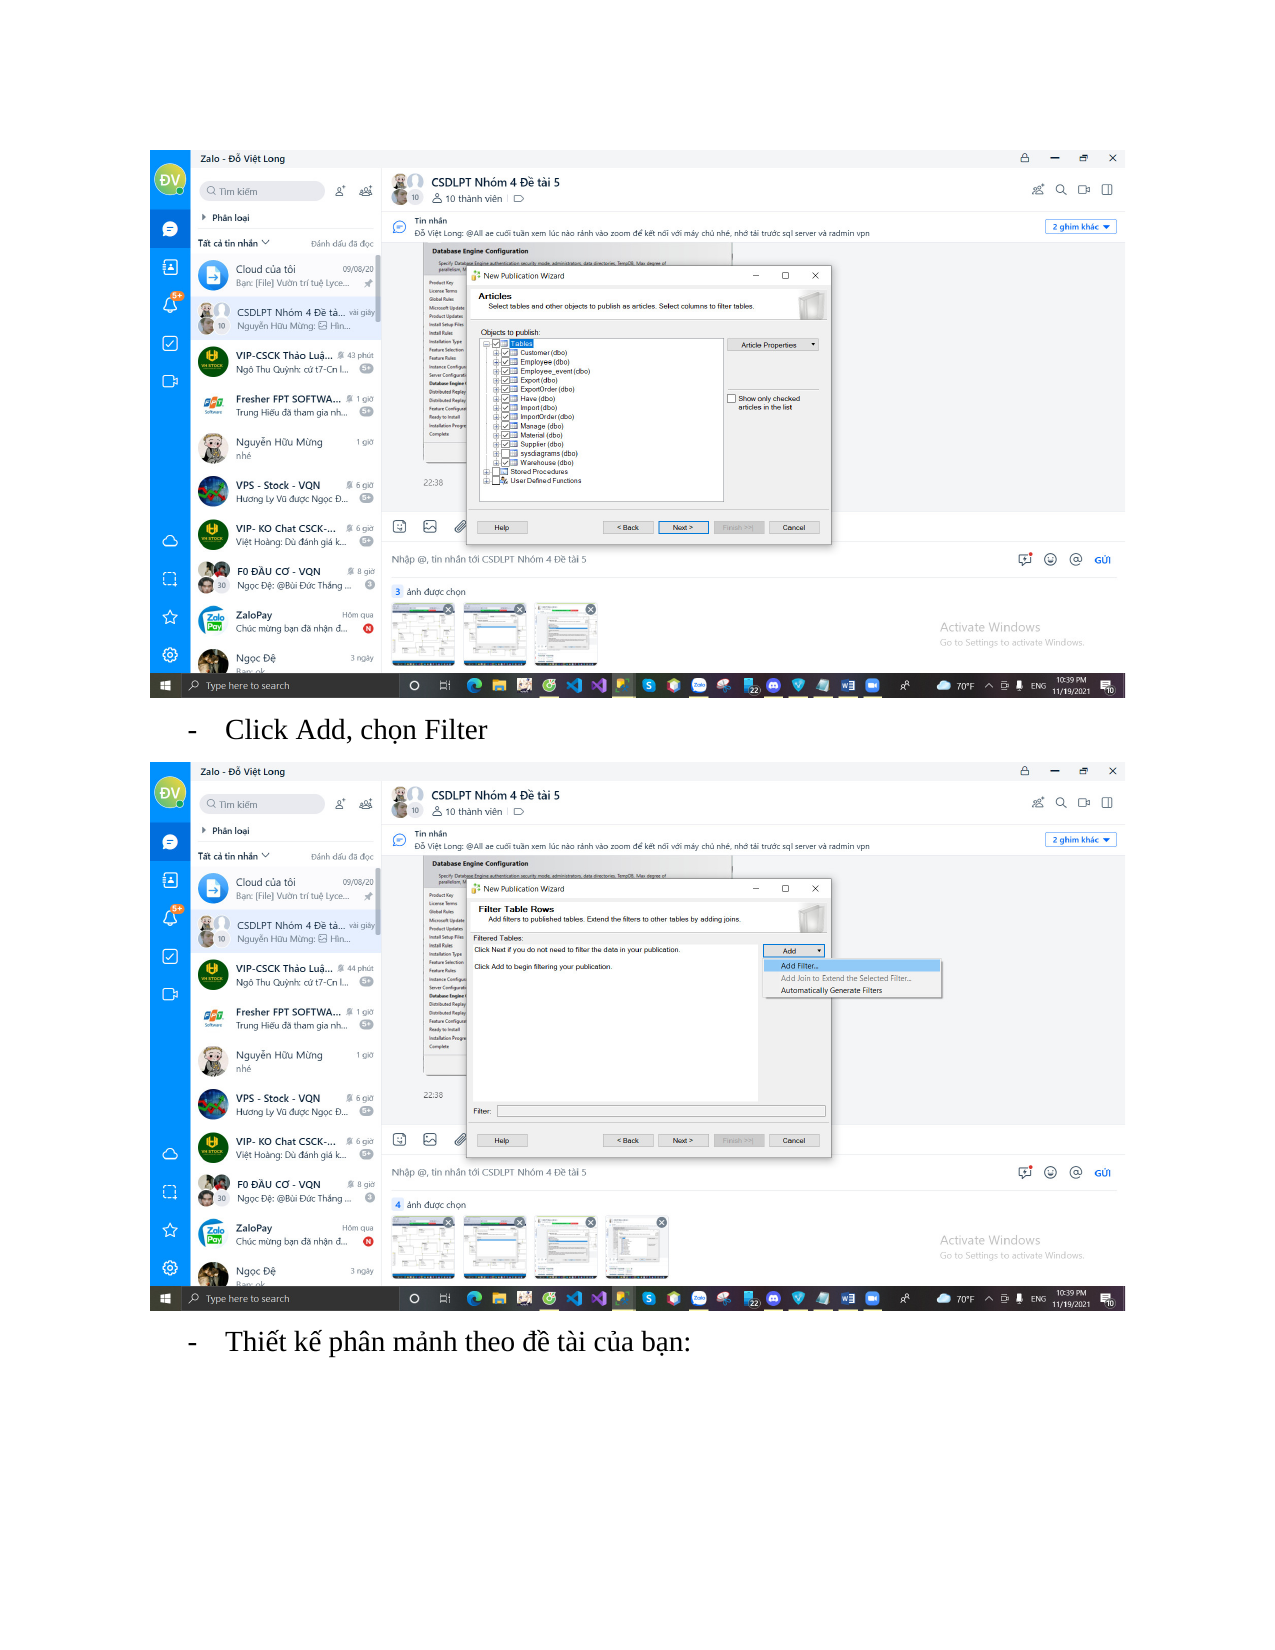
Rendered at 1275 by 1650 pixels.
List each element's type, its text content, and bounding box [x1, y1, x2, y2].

picture [150, 762, 1125, 1311]
list Click Add, chọn Filter [187, 712, 1125, 745]
picture [150, 150, 1125, 698]
list Thiết kế phân mảnh theo đề tài của bạn: [187, 1324, 1125, 1358]
